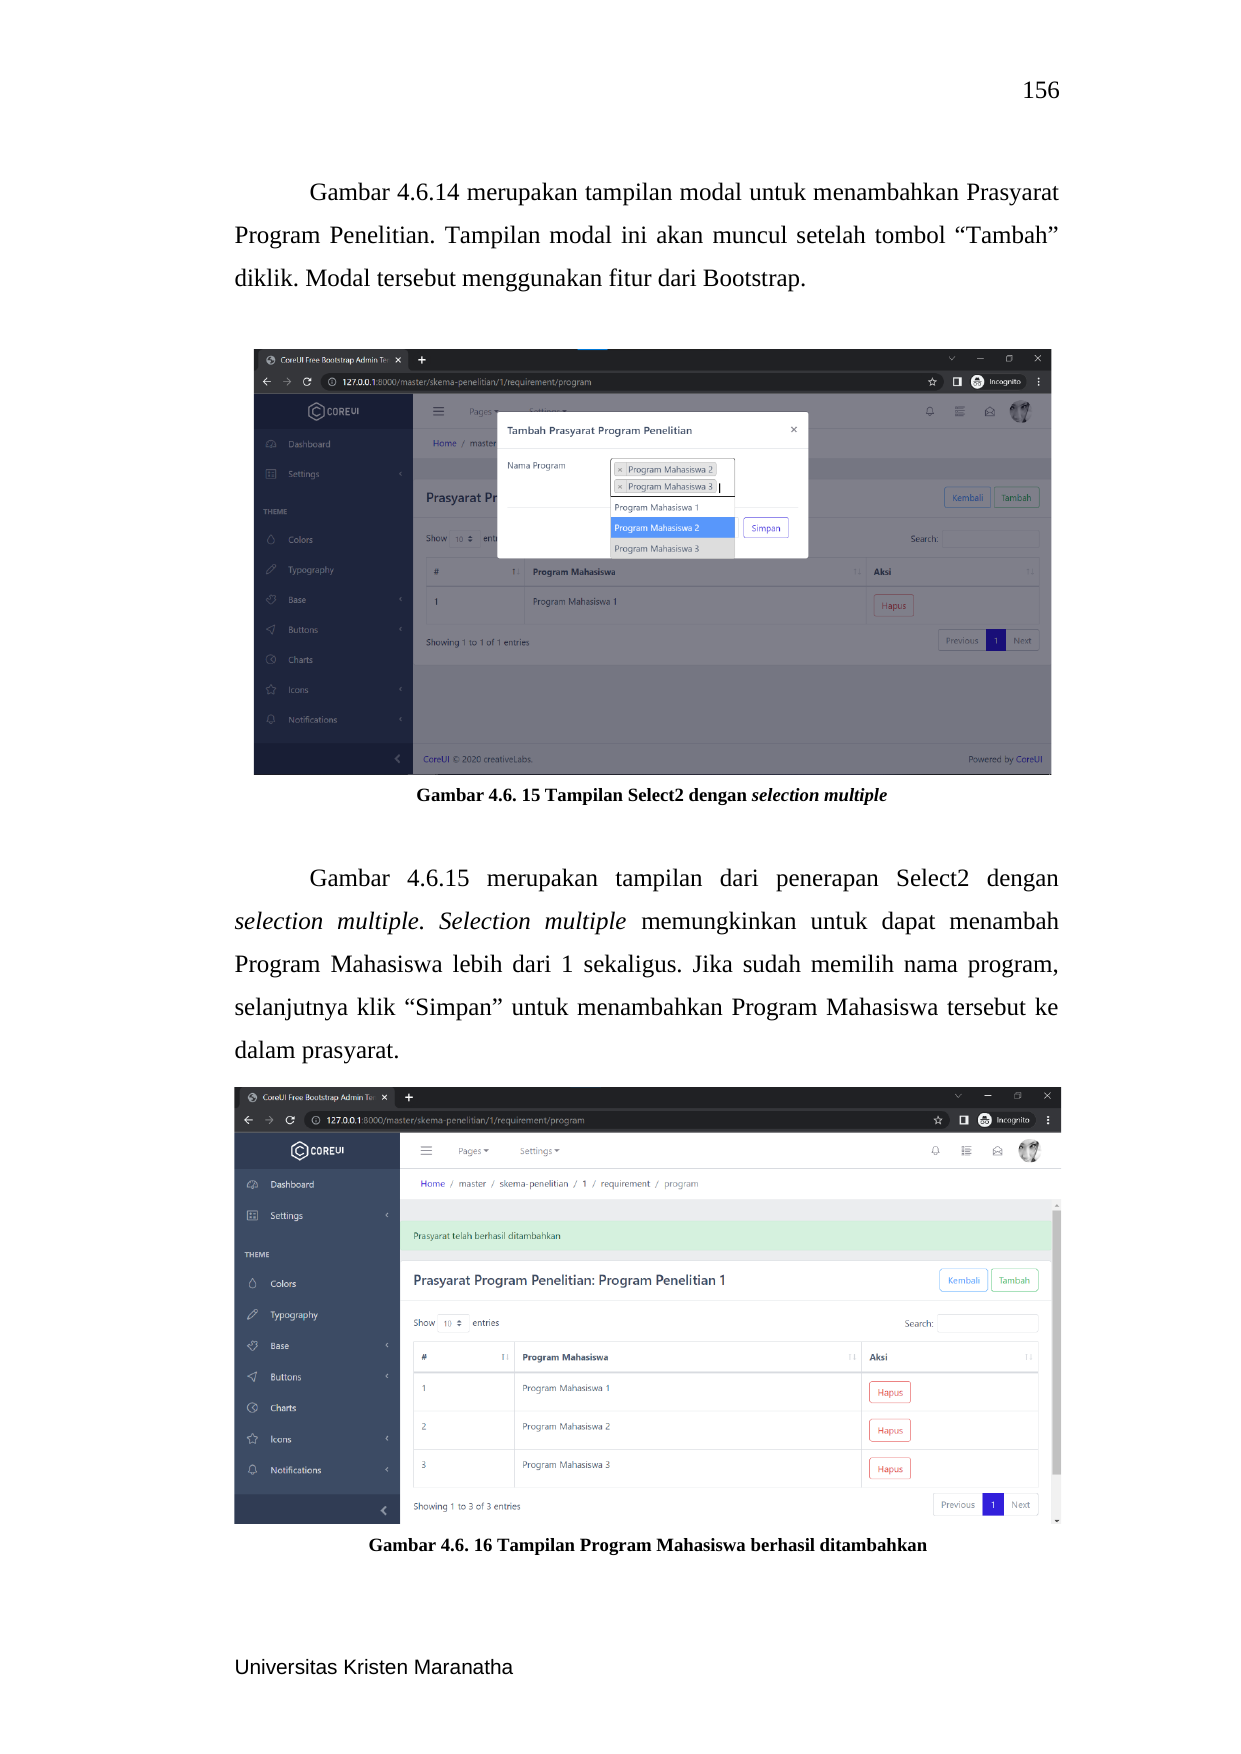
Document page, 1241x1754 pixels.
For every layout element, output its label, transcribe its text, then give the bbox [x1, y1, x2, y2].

text Gambar 4.6.15 merupakan tampilan dari penerapan Select2 dengan selection multiple. Selection multiple memungkinkan untuk dapat menambah Program Mahasiswa lebih dari 1 sekaligus. Jika sudah memilih nama program, selanjutnya klik “Simpan” untuk menambahkan Program Mahasiswa tersebut ke dalam prasyarat. [234, 863, 1059, 1064]
picture [234, 1087, 1062, 1524]
picture [253, 349, 1052, 775]
text Gambar 4.6.14 merupakan tampilan modal untuk menambahkan Prasyarat Program Penelitian. Tampilan modal ini akan muncul setelah tombol “Tambah” diklik. Modal tersebut menggunakan fitur dari Bootstrap. [234, 177, 1059, 292]
